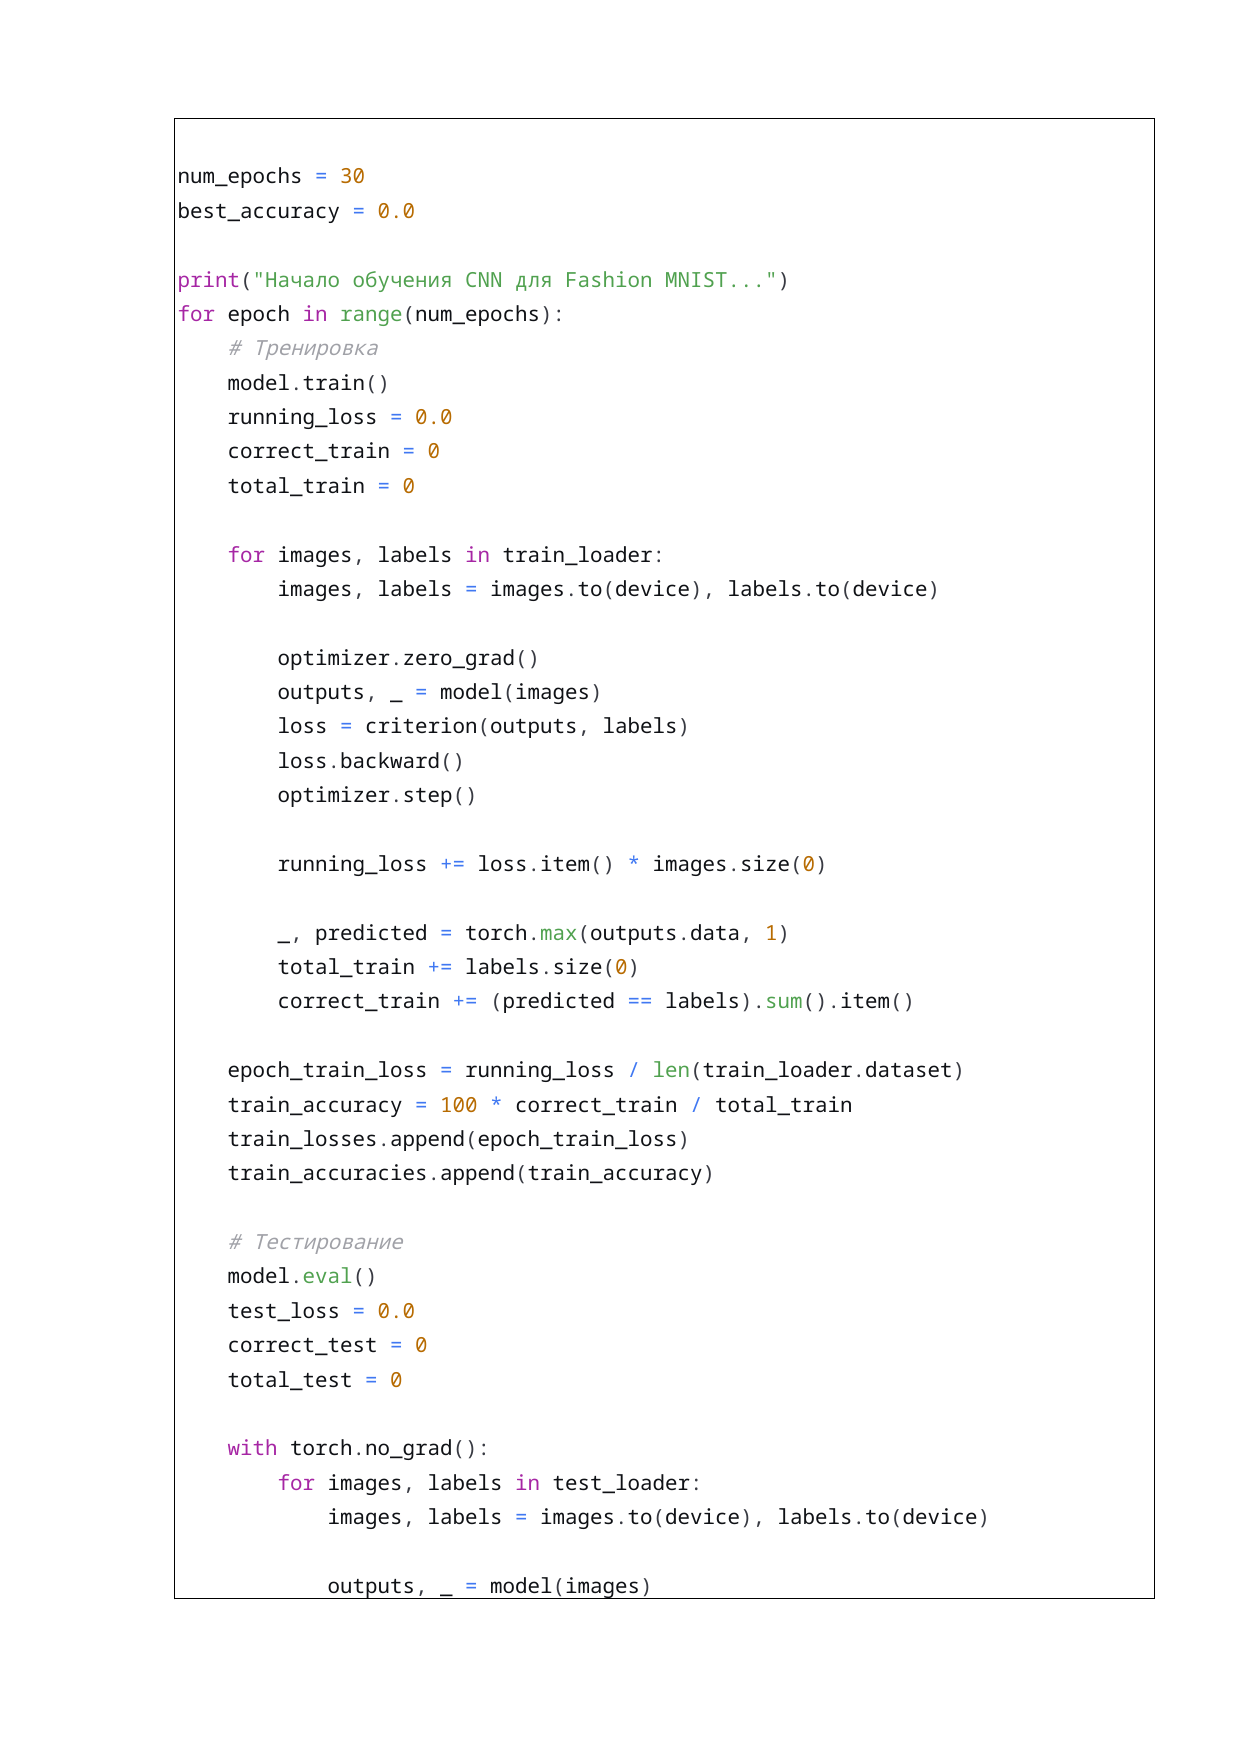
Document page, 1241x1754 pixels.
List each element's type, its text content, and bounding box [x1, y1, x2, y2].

text for epoch in range(num_epochs): [177, 293, 1152, 327]
text correct_train = 0 [177, 431, 1152, 465]
text optimizer.step() [177, 774, 1152, 809]
text train_accuracies.append(train_accuracy) [177, 1152, 1152, 1187]
text with torch.no_grad(): [177, 1427, 1152, 1462]
text running_loss += loss.item() * images.size(0) [177, 843, 1152, 877]
text correct_test = 0 [177, 1324, 1152, 1359]
text model.train() [177, 362, 1152, 396]
text best_accuracy = 0.0 [177, 190, 1152, 224]
text num_epochs = 30 [177, 156, 1152, 190]
text epoch_train_loss = running_loss / len(train_loader.dataset) [177, 1049, 1152, 1084]
text for images, labels in train_loader: [177, 534, 1152, 568]
text images, labels = images.to(device), labels.to(device) [177, 1496, 1152, 1531]
text outputs, _ = model(images) [177, 671, 1152, 706]
text loss = criterion(outputs, labels) [177, 706, 1152, 740]
text total_train = 0 [177, 465, 1152, 499]
text train_accuracy = 100 * correct_train / total_train [177, 1084, 1152, 1118]
text correct_train += (predicted == labels).sum().item() [177, 981, 1152, 1015]
text total_train += labels.size(0) [177, 946, 1152, 981]
text # Тестирование [177, 1221, 1152, 1256]
text _, predicted = torch.max(outputs.data, 1) [177, 912, 1152, 946]
text model.eval() [177, 1256, 1152, 1290]
text outputs, _ = model(images) [177, 1565, 1152, 1598]
text optimizer.zero_grad() [177, 637, 1152, 671]
text test_loss = 0.0 [177, 1290, 1152, 1324]
text train_losses.append(epoch_train_loss) [177, 1118, 1152, 1152]
text images, labels = images.to(device), labels.to(device) [177, 568, 1152, 602]
text running_loss = 0.0 [177, 396, 1152, 431]
text print("Начало обучения CNN для Fashion MNIST...") [177, 259, 1152, 293]
text for images, labels in test_loader: [177, 1462, 1152, 1496]
text loss.backward() [177, 740, 1152, 774]
text # Тренировка [177, 327, 1152, 362]
text total_test = 0 [177, 1359, 1152, 1393]
